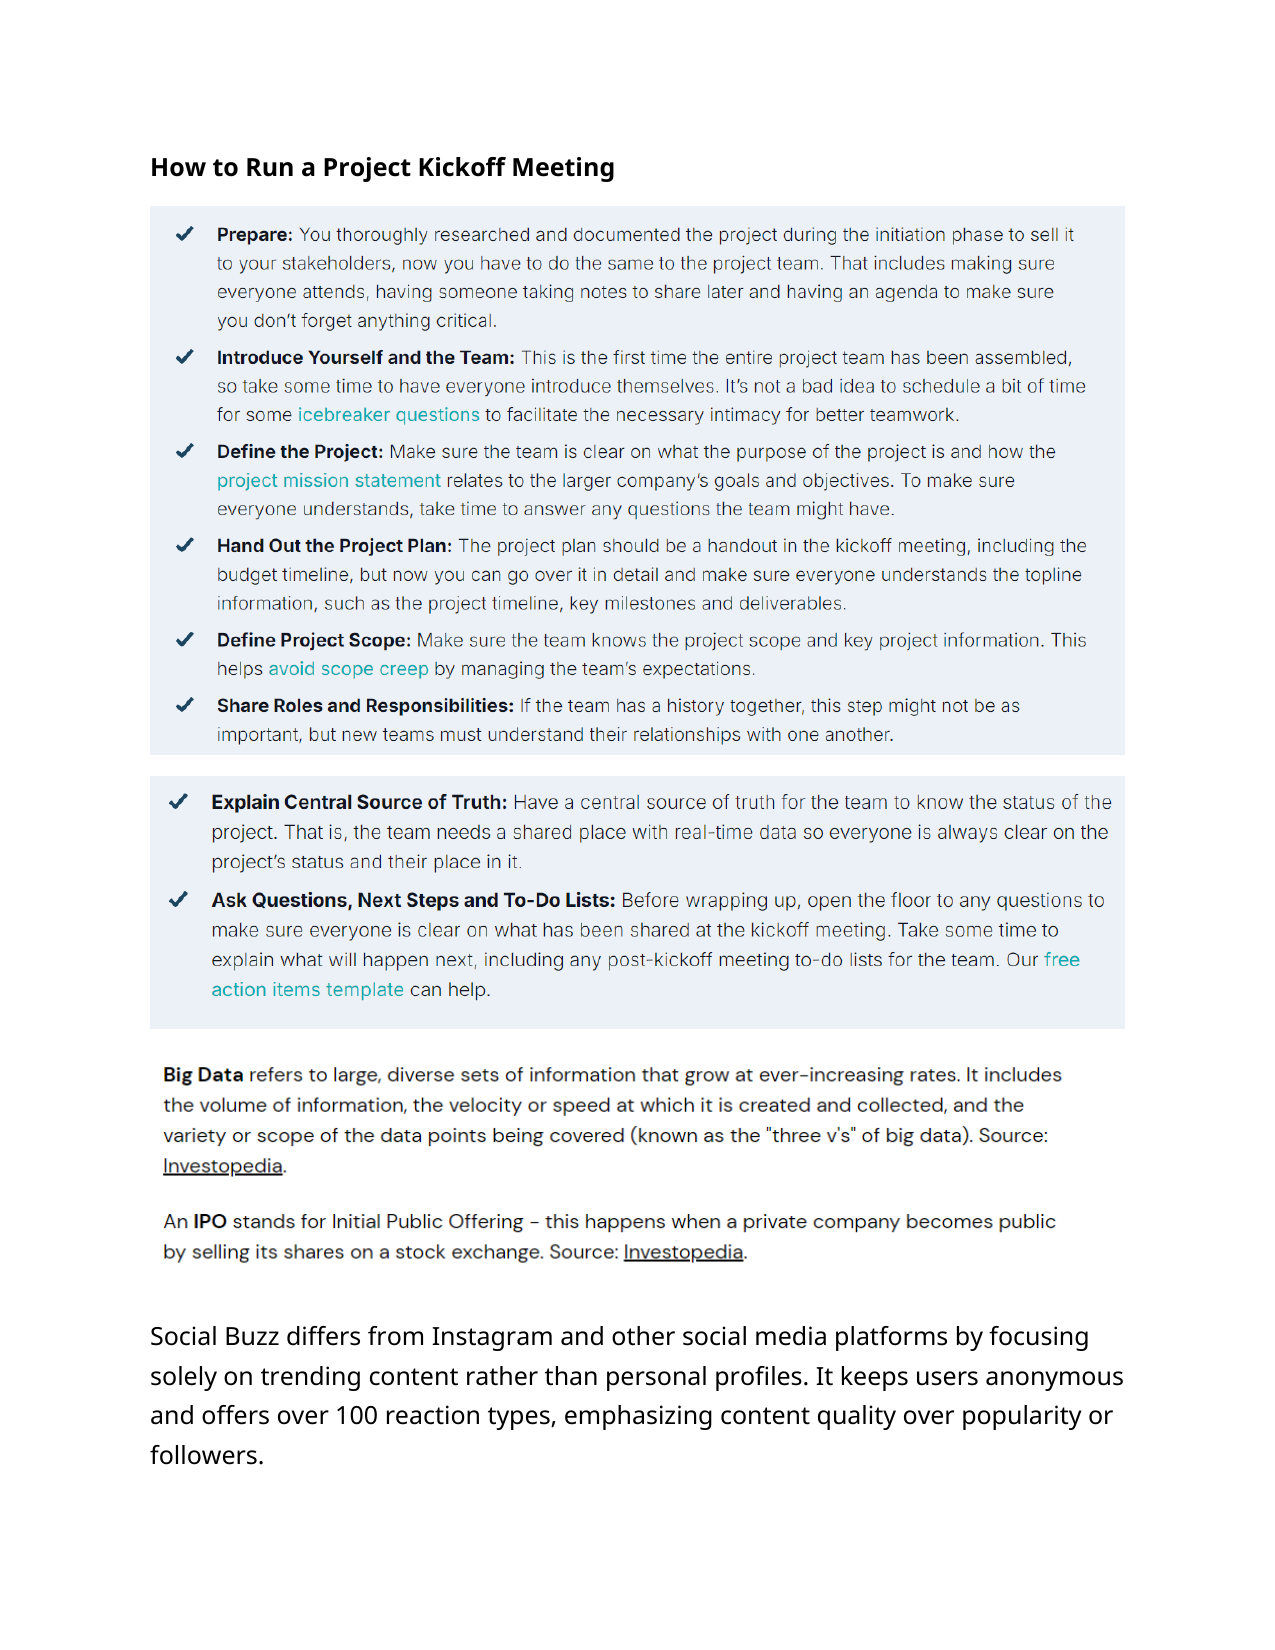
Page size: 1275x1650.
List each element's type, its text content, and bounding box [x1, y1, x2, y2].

picture [150, 776, 1125, 1029]
picture [150, 1050, 1125, 1297]
text How to Run a Project Kickoff Meeting [150, 150, 1125, 184]
picture [150, 206, 1125, 755]
text Social Buzz differs from Instagram and other social media platforms by focusing solely on trending content rather than personal profiles. It keeps users anonymous and offers over 100 reaction types, emphasizing content quality over popularity or followers. [150, 1319, 1125, 1472]
